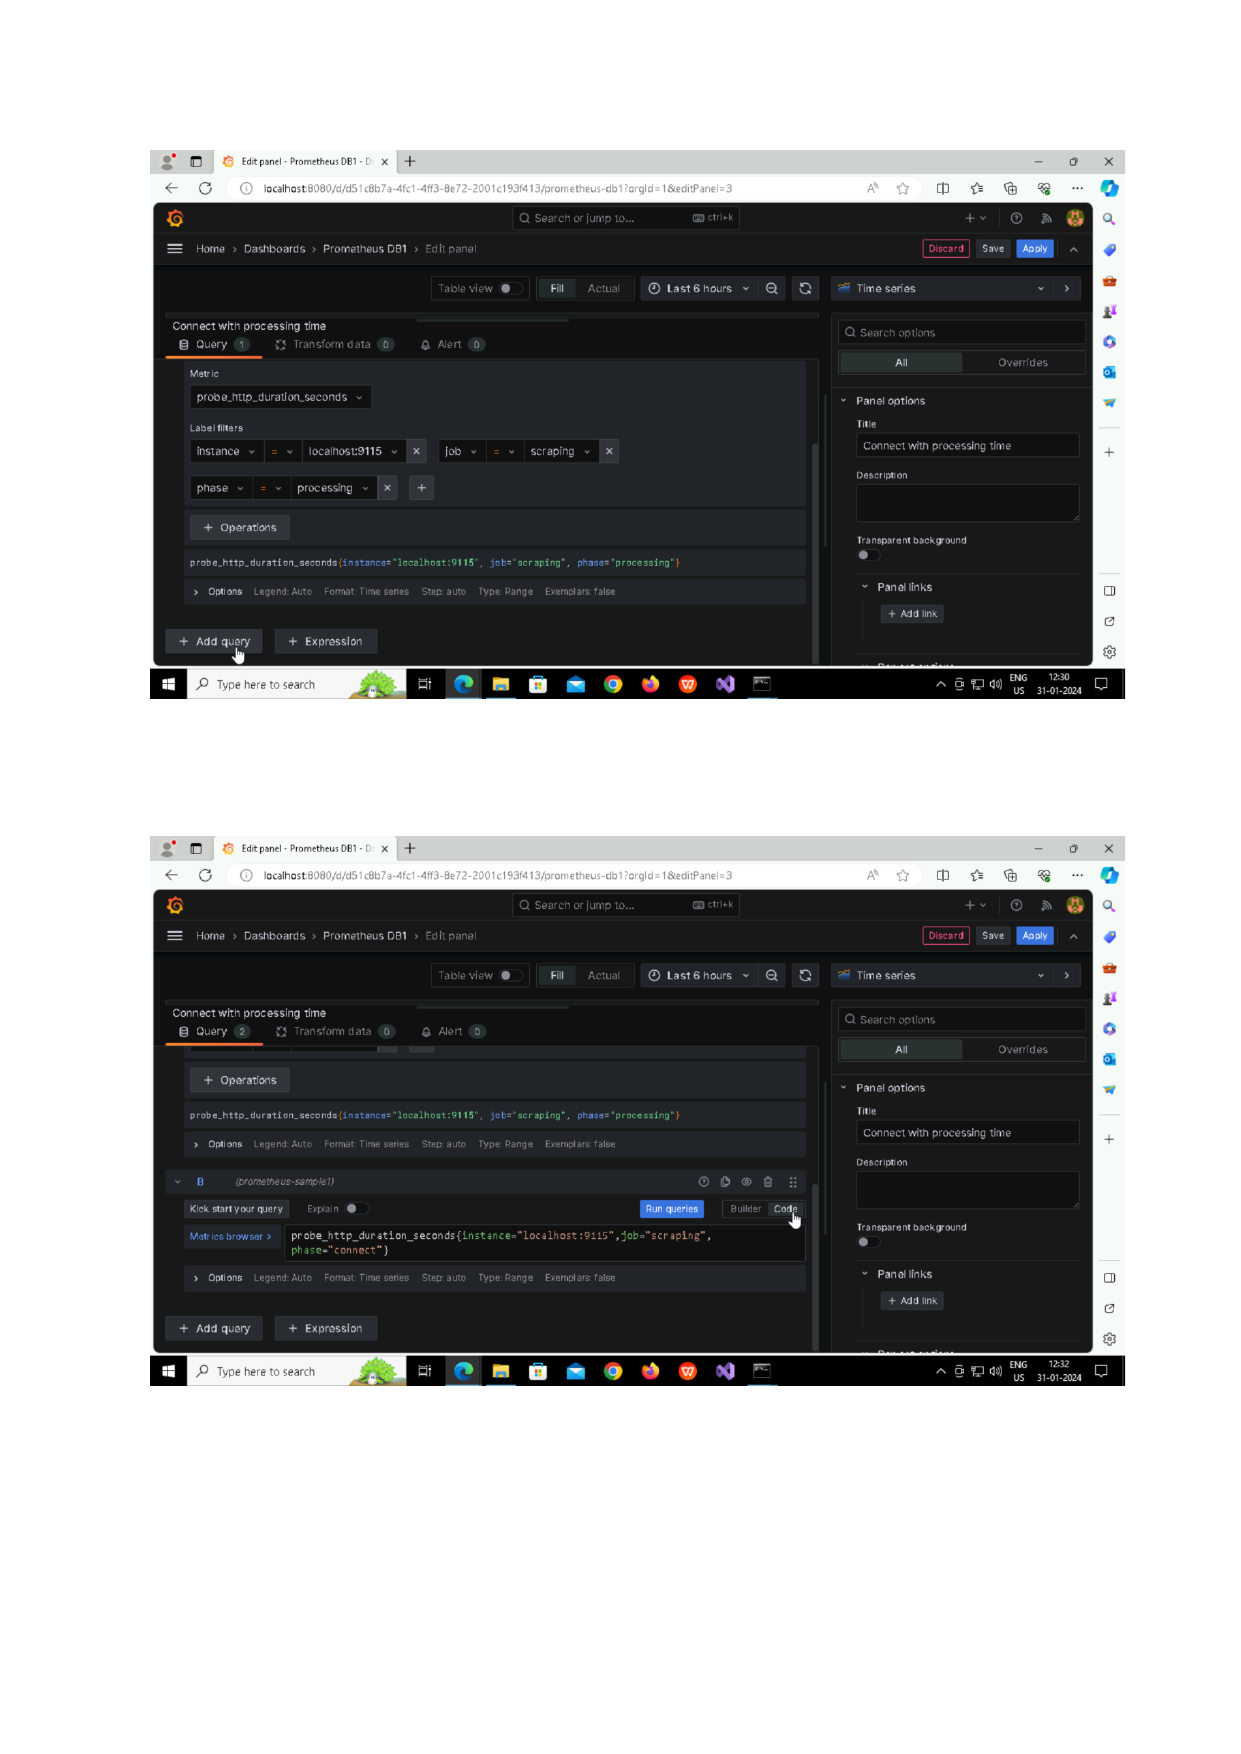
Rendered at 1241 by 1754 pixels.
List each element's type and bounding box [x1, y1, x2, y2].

picture [150, 150, 1125, 699]
picture [150, 836, 1125, 1386]
